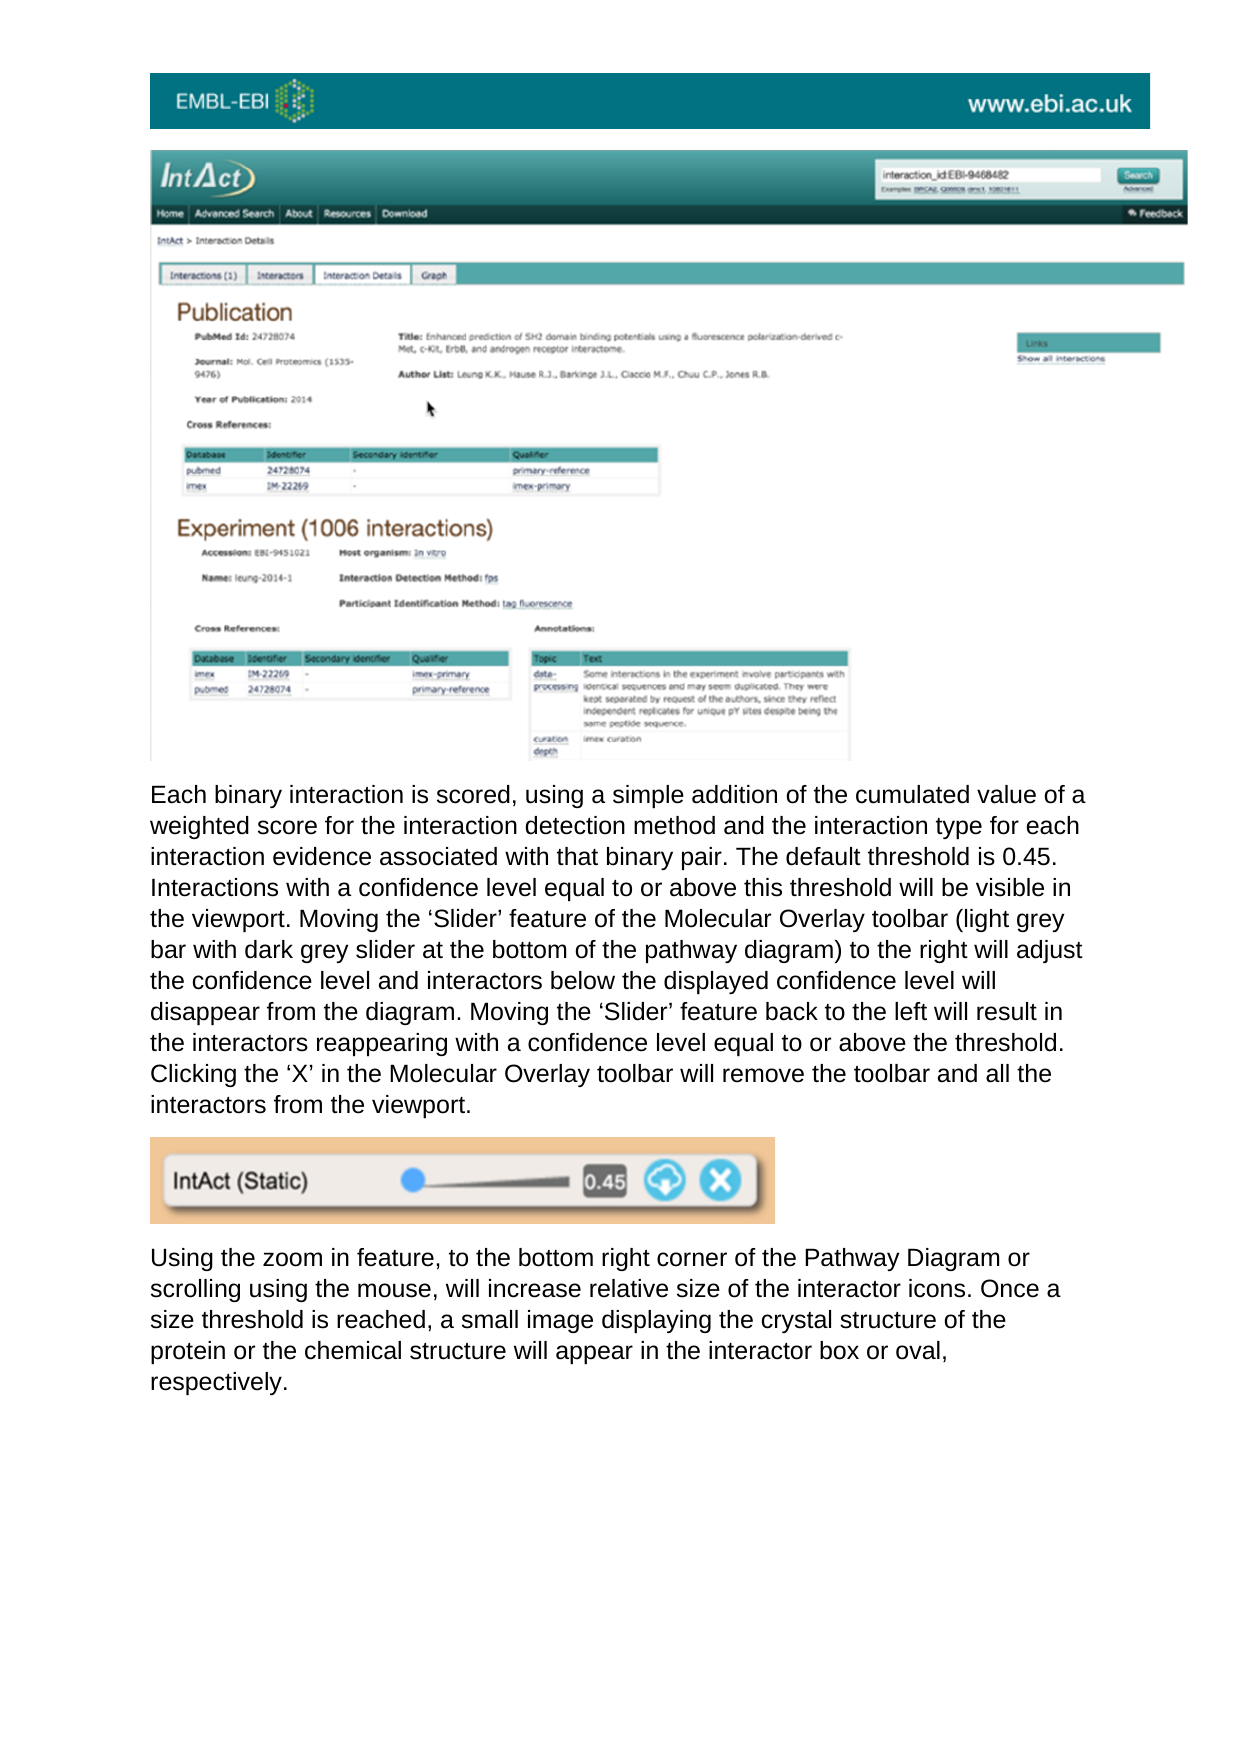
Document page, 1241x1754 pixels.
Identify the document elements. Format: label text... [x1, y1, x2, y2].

picture [150, 73, 1150, 129]
text Using the zoom in feature, to the bottom right corner of the Pathway Diagram or scrolling using the mouse, will increase relative size of the interactor icons. Once a size threshold is reached, a small image displaying the crystal structure of the protein or the chemical structure will appear in the interactor box or oval, respectively. [150, 1243, 1090, 1396]
picture [150, 1137, 775, 1224]
picture [150, 150, 1188, 761]
text Each binary interaction is scored, using a simple addition of the cumulated value of a weighted score for the interaction detection method and the interaction type for each interaction evidence associated with that binary pair. The default threshold is 0.45. Interactions with a confidence level equal to or above this threshold will be visible in the viewport. Moving the ‘Slider’ feature of the Molecular Overlay toolbar (light grey bar with dark grey slider at the bottom of the pathway diagram) to the right will adjust the confidence level and interactors below the displayed confidence level will disappear from the diagram. Moving the ‘Slider’ feature back to the left will result in the interactors reappearing with a confidence level equal to or above the threshold. Clicking the ‘X’ in the Molecular Overlay toolbar will remove the toolbar and all the interactors from the viewport. [150, 780, 1090, 1119]
